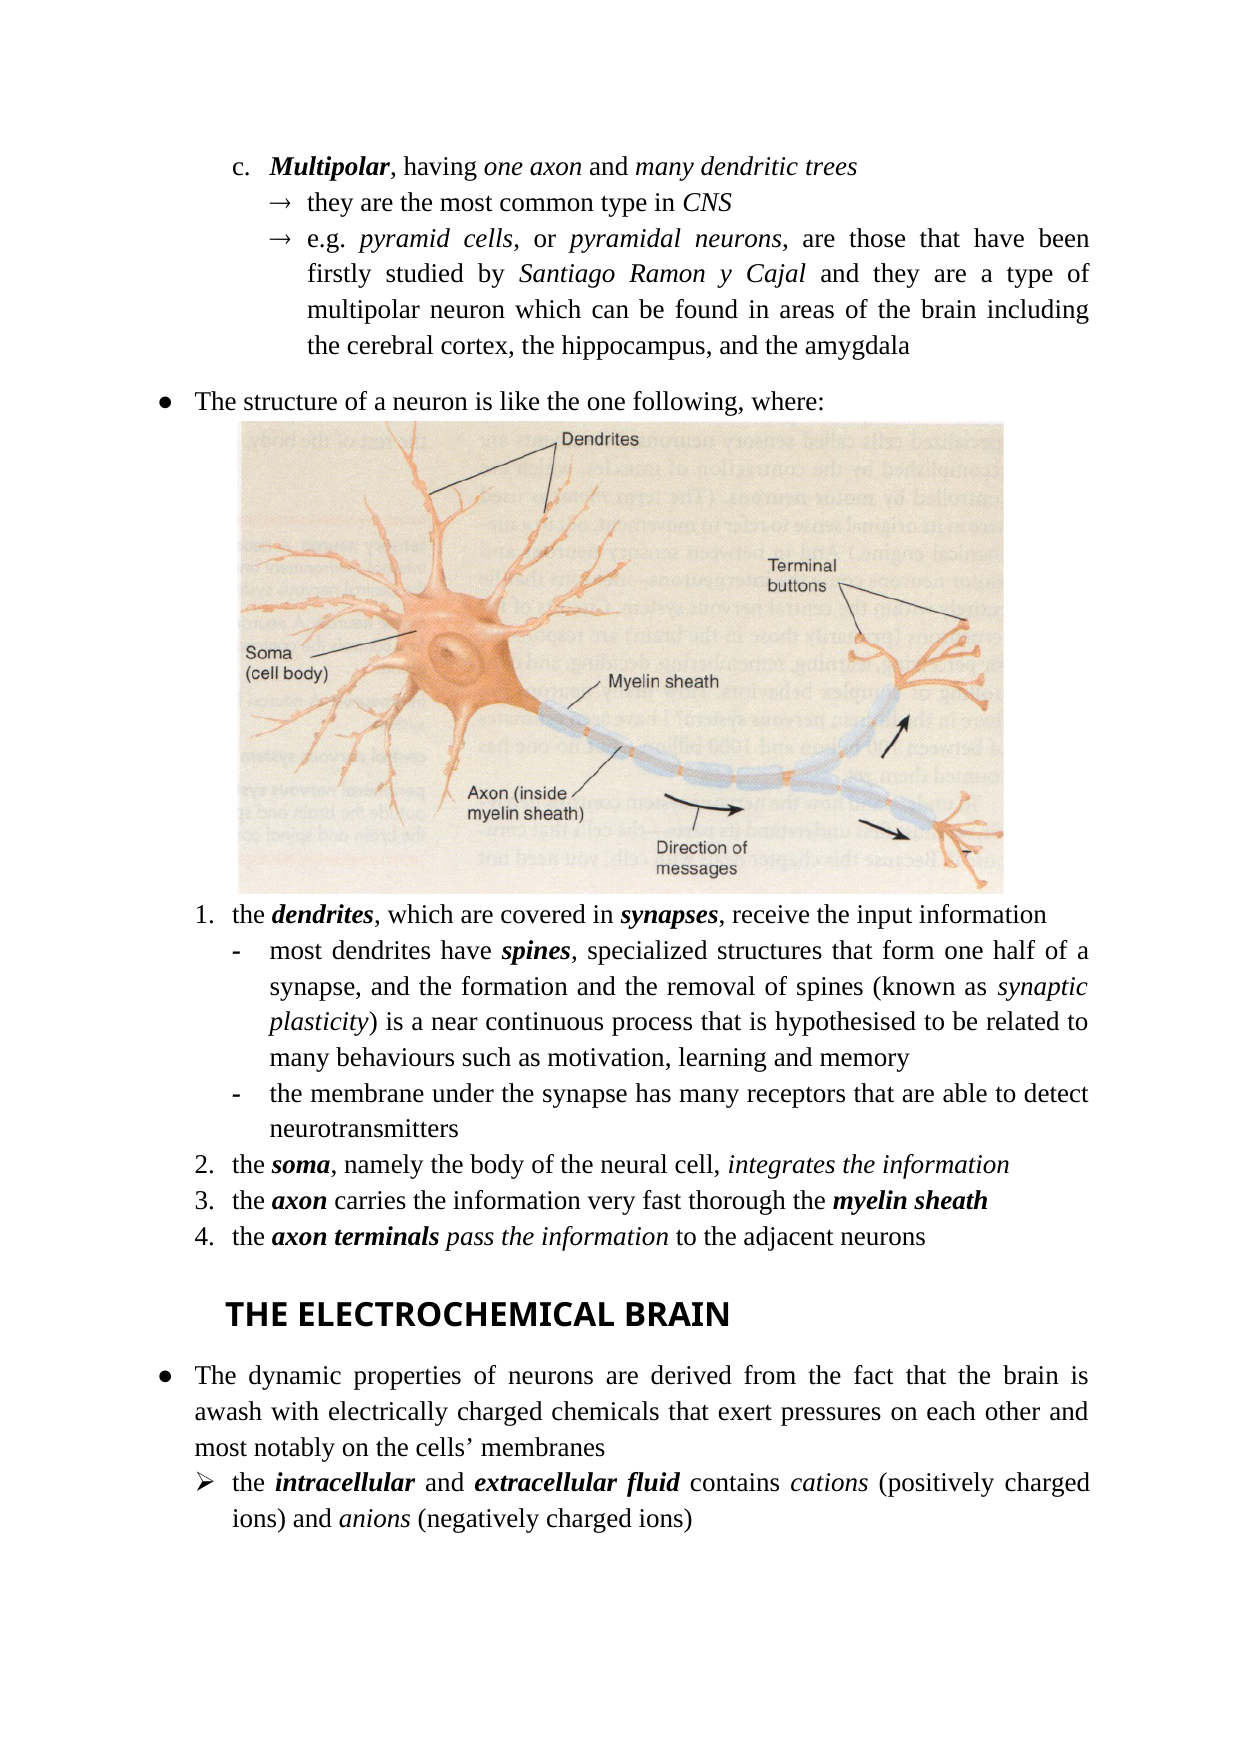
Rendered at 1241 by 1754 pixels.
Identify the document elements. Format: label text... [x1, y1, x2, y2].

list the axon carries the information very fast thorough the myelin sheath [194, 1184, 1090, 1215]
list e.g. pyramid cells, or pyramidal neurons, are those that have been firstly studied by Santiago Ramon y Cajal and they are a type of multipolar neuron which can be found in areas of the brain including the cerebral cortex, the hippocampus, and the amygdala [269, 222, 1090, 360]
list the intracellular and extracellular fluid contains cations (positively charged ions) and anions (negatively charged ions) [194, 1467, 1090, 1533]
subtitle THE ELECTROCHEMICAL BRAIN [225, 1291, 1090, 1337]
list they are the most common type in CNS [269, 186, 1090, 217]
list The dynamic properties of neurons are derived from the fact that the brain is awash with electrically charged chemicals that exert pressures on each other and most notably on the cells’ membranes [157, 1359, 1090, 1462]
list the membrane under the synapse has many receptors that are able to detect neurotransmitters [232, 1077, 1090, 1144]
list Multipolar, having one axon and many dendritic trees [232, 150, 1090, 181]
list the axon terminals pass the information to the adjacent neurons [194, 1220, 1090, 1251]
list the dendrites, which are covered in synapses, receive the input information [194, 898, 1090, 929]
list the soma, namely the body of the neural cell, integrates the information [194, 1148, 1090, 1179]
list most dendrites have spines, specialized structures that form one half of a synapse, and the formation and the removal of spines (known as synaptic plasticity) is a near continuous process that is hypothesised to be related to many behaviours such as motivation, learning and memory [232, 934, 1090, 1072]
list The structure of a neuron is like the one following, where: [157, 386, 1090, 417]
